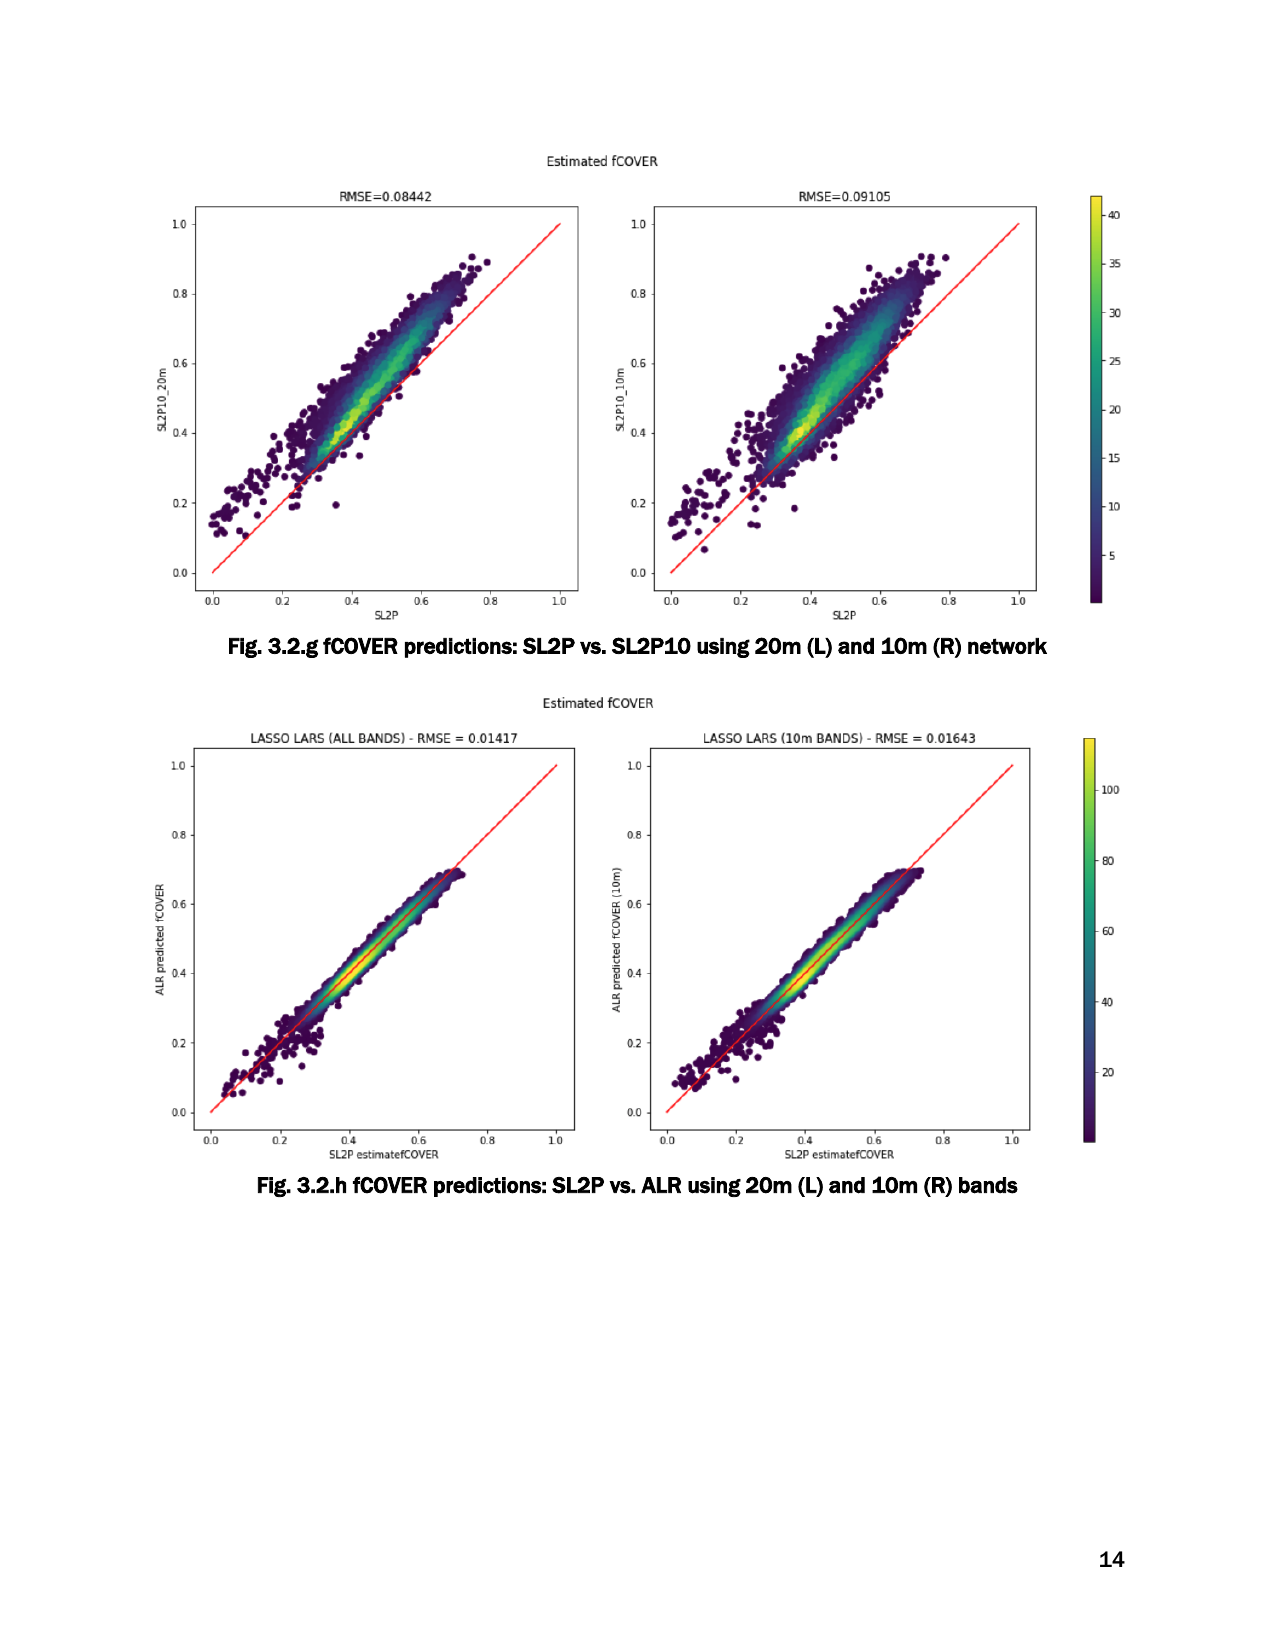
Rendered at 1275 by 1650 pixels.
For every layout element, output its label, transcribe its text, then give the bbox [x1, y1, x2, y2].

text Fig. 3.2.g fCOVER predictions: SL2P vs. SL2P10 using 20m (L) and 10m (R) network [150, 631, 1125, 657]
text Fig. 3.2.h fCOVER predictions: SL2P vs. ALR using 20m (L) and 10m (R) bands [150, 1170, 1125, 1197]
picture [150, 691, 1125, 1167]
picture [150, 150, 1125, 627]
